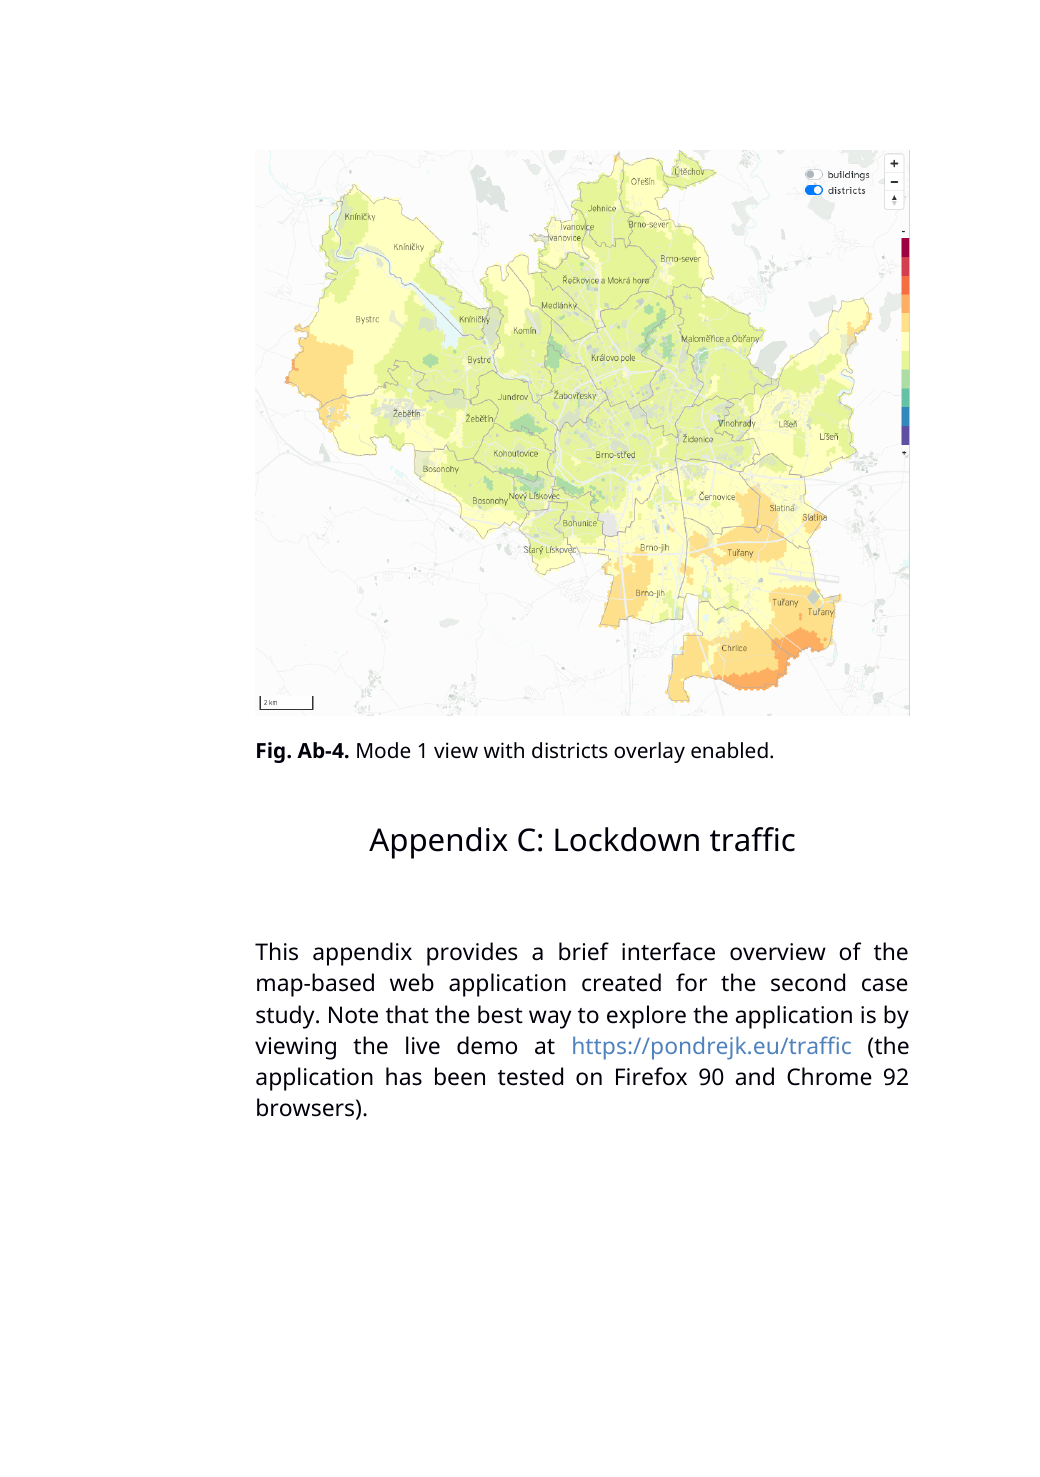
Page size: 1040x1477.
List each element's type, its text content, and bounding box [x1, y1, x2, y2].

text Fig. Ab-4. Mode 1 view with districts overlay enabled. [255, 736, 910, 765]
text This appendix provides a brief interface overview of the map-based web application created for the second case study. Note that the best way to explore the application is by viewing the live demo at https://pondrejk.eu/traffic (the application has been tested on Firefox 90 and Chrome 92 browsers). [255, 936, 910, 1123]
picture [255, 150, 910, 716]
subtitle Appendix C: Lockdown traffic [255, 818, 910, 861]
